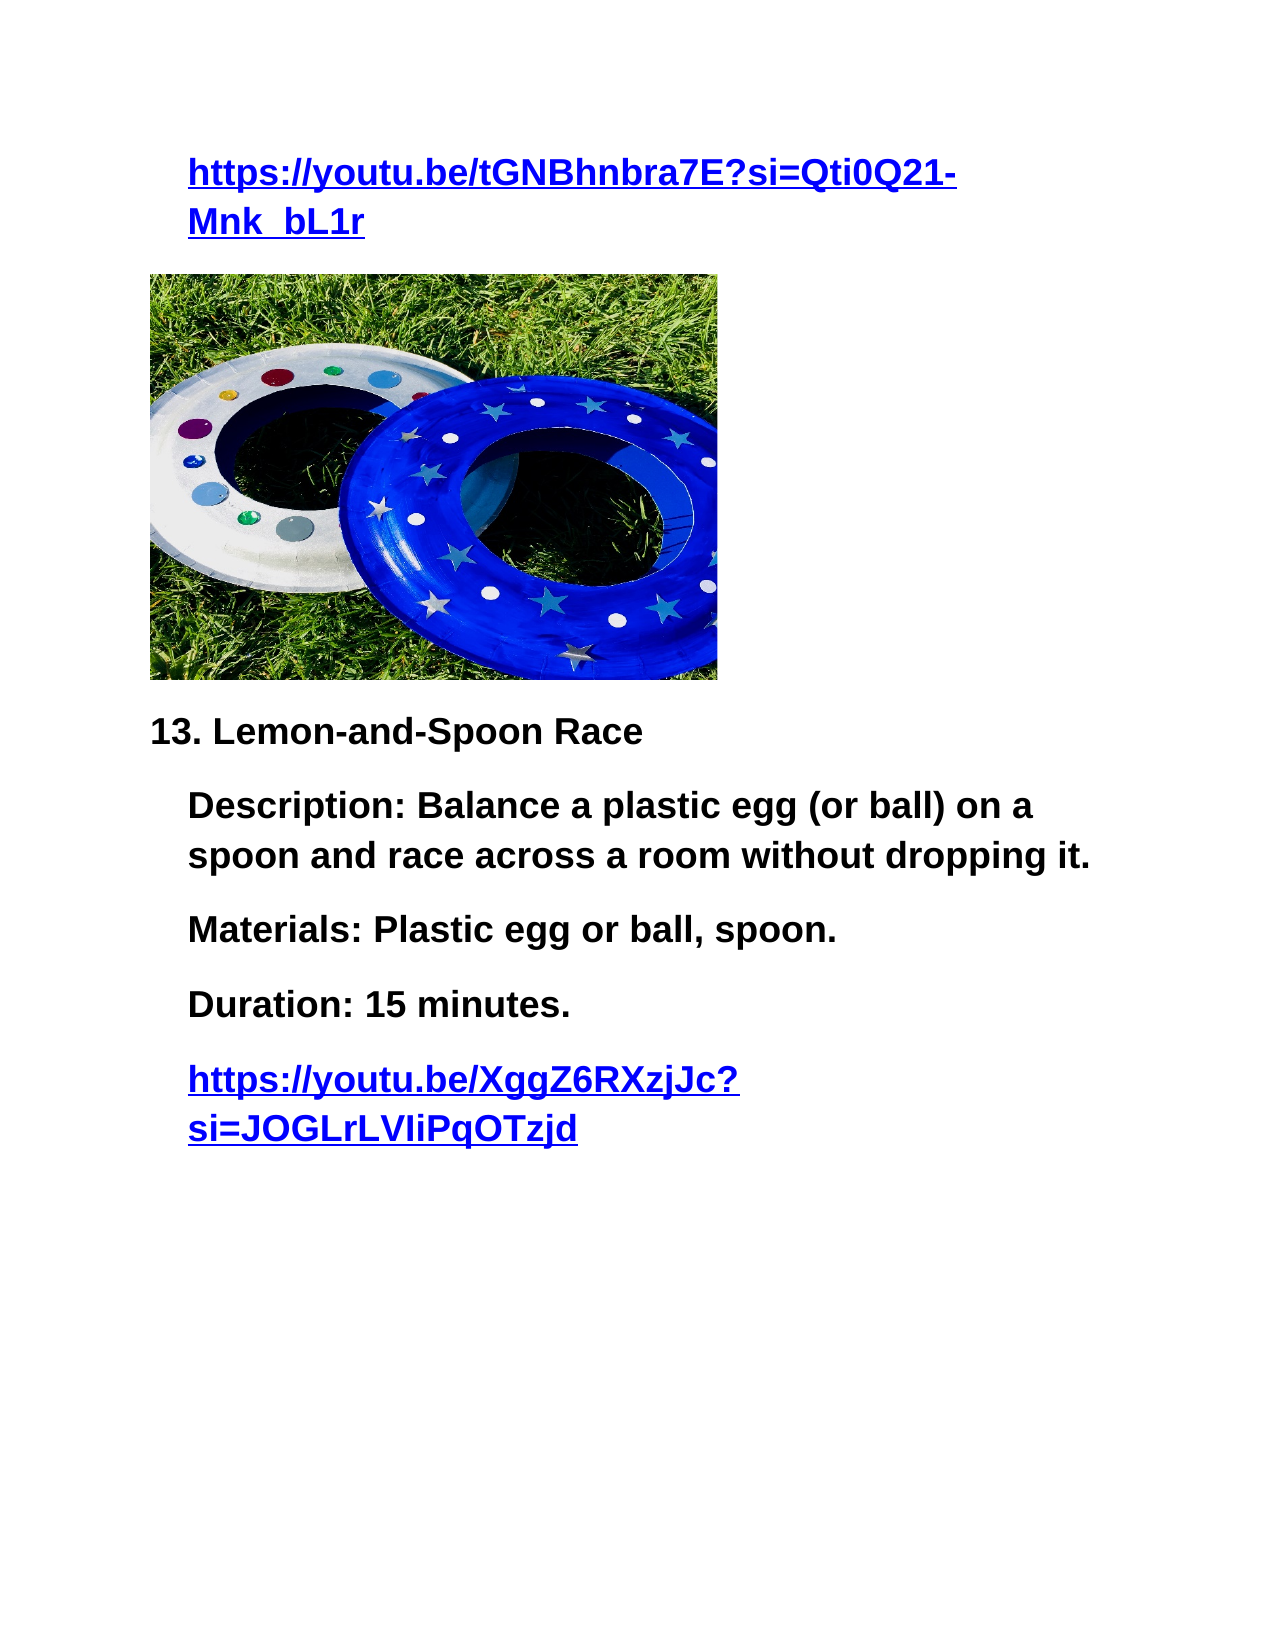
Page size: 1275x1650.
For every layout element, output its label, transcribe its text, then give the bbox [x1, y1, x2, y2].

text https://youtu.be/XggZ6RXzjJc?si=JOGLrLVIiPqOTzjd [187, 1057, 1125, 1149]
text Materials: Plastic egg or ball, spoon. [187, 908, 1125, 951]
text Duration: 15 minutes. [187, 982, 1125, 1025]
text 13. Lemon-and-Spoon Race [150, 709, 1125, 752]
picture [150, 274, 718, 680]
text https://youtu.be/tGNBhnbra7E?si=Qti0Q21-Mnk_bL1r [187, 150, 1125, 243]
text Description: Balance a plastic egg (or ball) on a spoon and race across a room without dropping it. [187, 783, 1125, 876]
